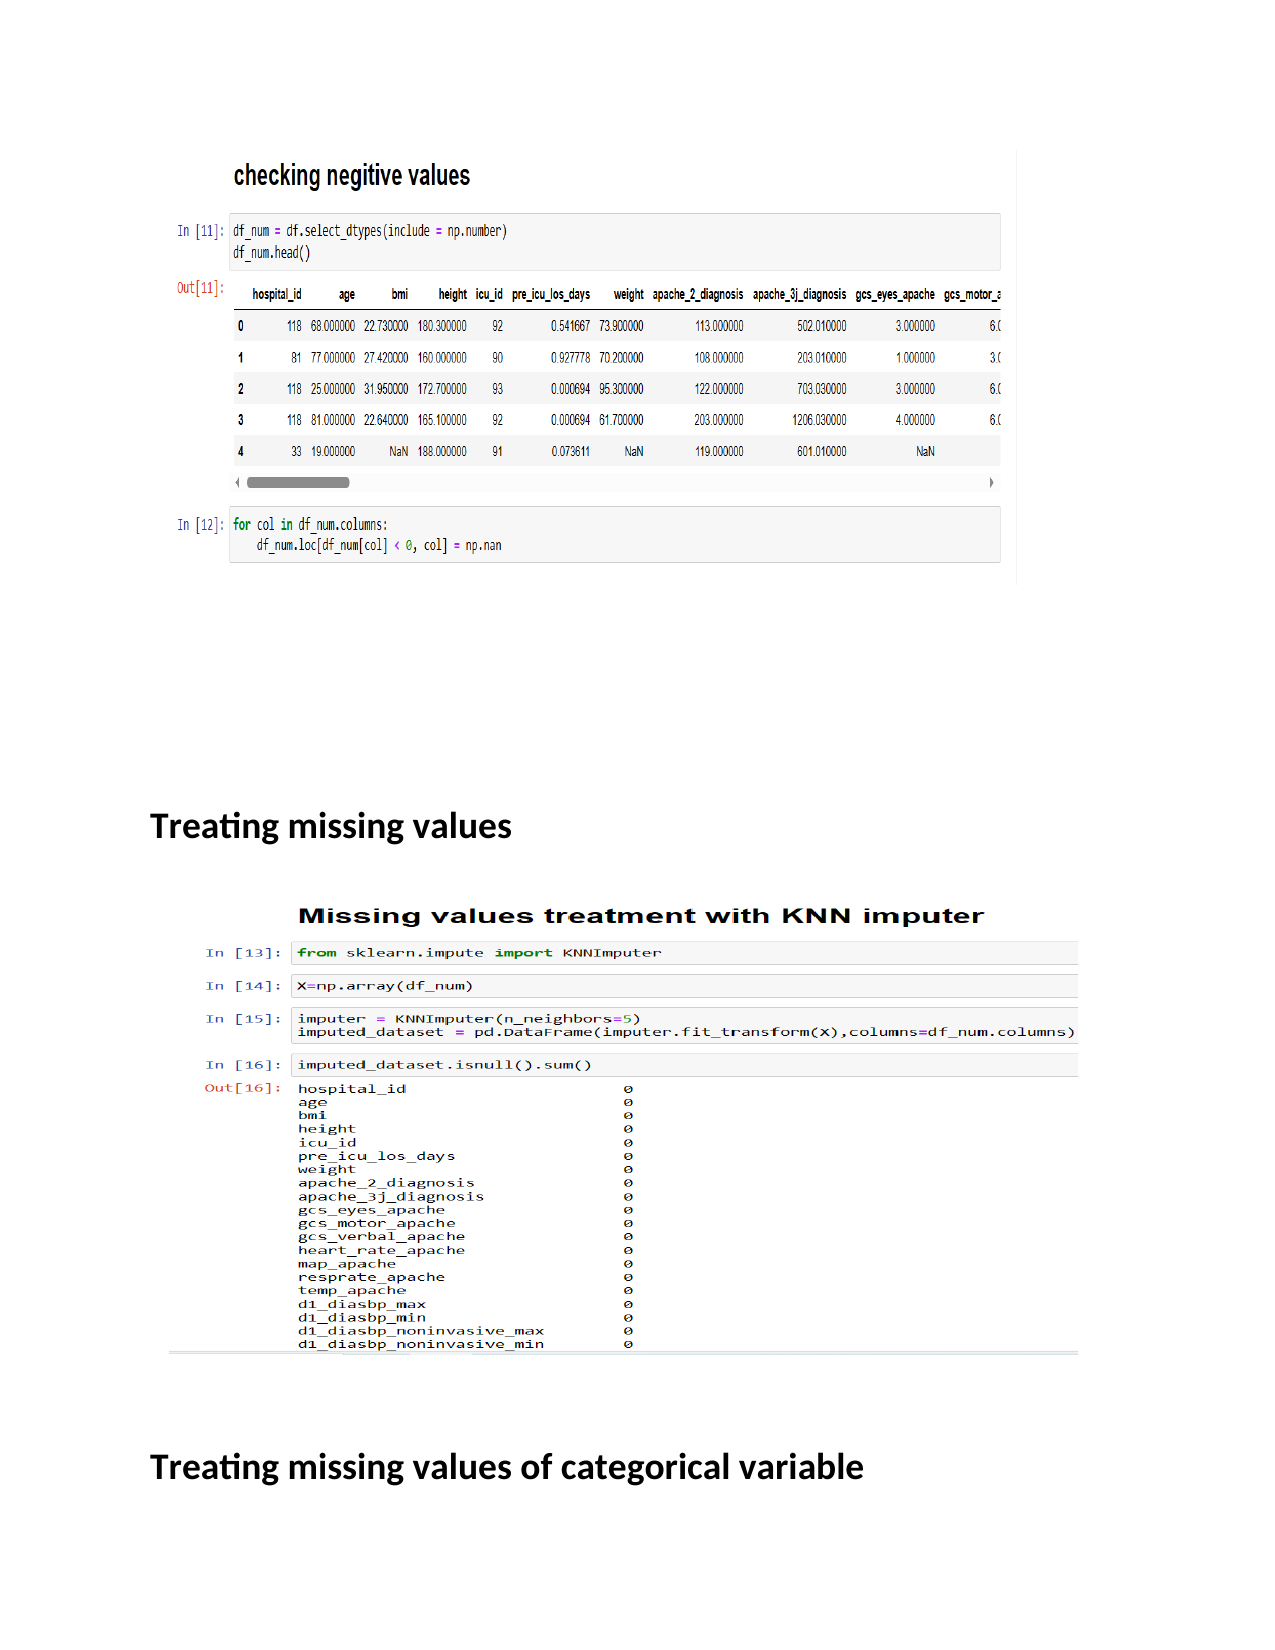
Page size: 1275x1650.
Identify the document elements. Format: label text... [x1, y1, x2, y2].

text Treating missing values [150, 802, 1125, 848]
text Treating missing values of categorical variable [150, 1443, 1125, 1488]
